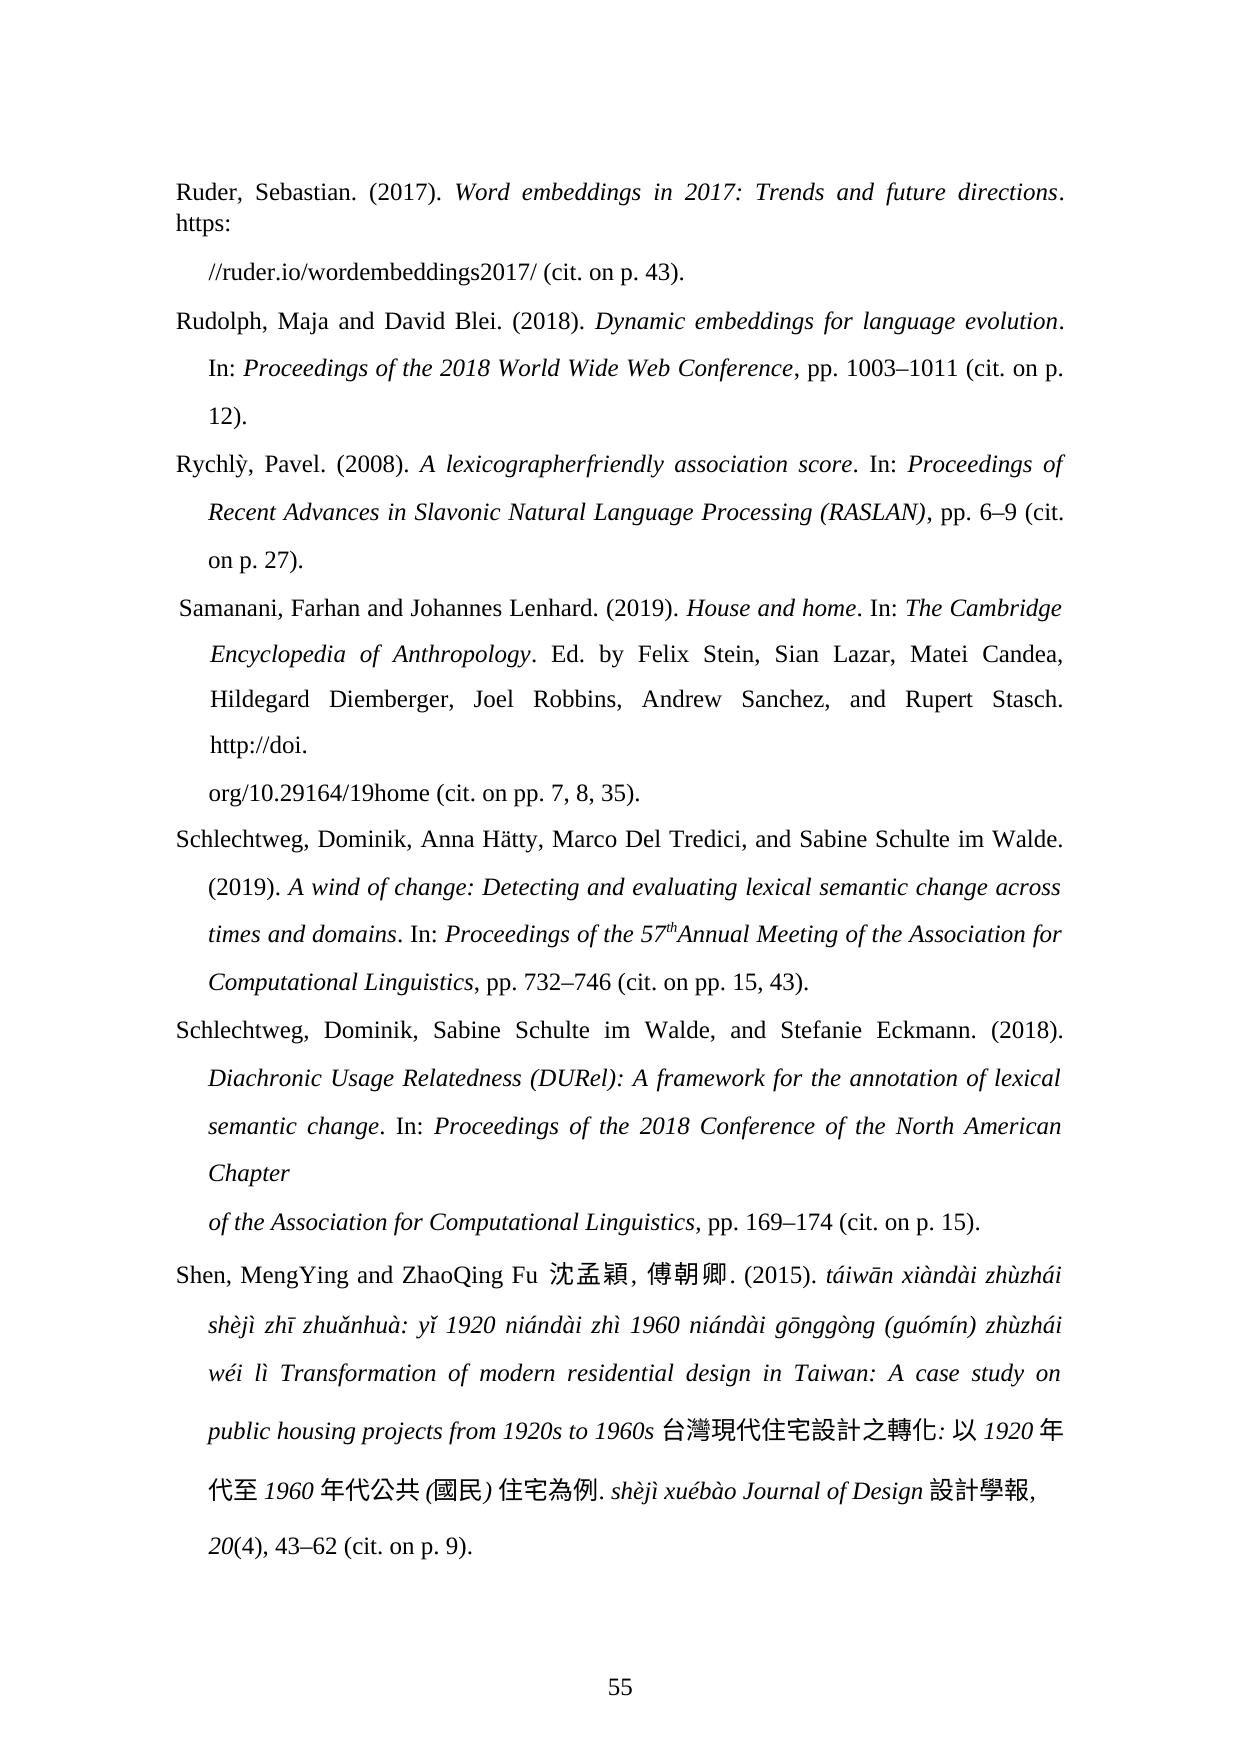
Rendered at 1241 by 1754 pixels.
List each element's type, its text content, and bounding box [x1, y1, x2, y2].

text Samanani, Farhan and Johannes Lenhard. (2019). House and home. In: The Cambridge Encyclopedia of Anthropology. Ed. by Felix Stein, Sian Lazar, Matei Candea, Hildegard Diemberger, Joel Robbins, Andrew Sanchez, and Rupert Stasch. http://doi. [179, 593, 1064, 759]
text Schlechtweg, Dominik, Anna Hätty, Marco Del Tredici, and Sabine Schulte im Walde. (2019). A wind of change: Detecting and evaluating lexical semantic change across times and domains. In: Proceedings of the 57thAnnual Meeting of the Association for Computational Linguistics, pp. 732–746 (cit. on pp. 15, 43). [176, 824, 1064, 996]
text Ruder, Sebastian. (2017). Word embeddings in 2017: Trends and future directions. https: [176, 177, 1064, 237]
text org/10.29164/19home (cit. on pp. 7, 8, 35). [208, 778, 1064, 807]
text Rudolph, Maja and David Blei. (2018). Dynamic embeddings for language evolution. In: Proceedings of the 2018 World Wide Web Conference, pp. 1003–1011 (cit. on p. 12). [176, 306, 1064, 430]
text of the Association for Computational Linguistics, pp. 169–174 (cit. on p. 15). [208, 1207, 1064, 1235]
text Schlechtweg, Dominik, Sabine Schulte im Walde, and Stefanie Eckmann. (2018). Diachronic Usage Relatedness (DURel): A framework for the annotation of lexical semantic change. In: Proceedings of the 2018 Conference of the North American Chapter [176, 1015, 1064, 1187]
text Shen, Meng­Ying and Zhao­Qing Fu 沈孟穎, 傅朝卿. (2015). tái­wān xiàn­dài zhù­zhái shè­jì zhī zhuǎn­huà: yǐ 1920 nián­dài zhì 1960 nián­dài gōng­gòng (guó­mín) zhùzhái wéi lì Transformation of modern residential design in Taiwan: A case study on public housing projects from 1920s to 1960s 台灣現代住宅設計之轉化: 以 1920 年代至 1960 年代公共 (國民) 住宅為例. shè­jì xué­bào Journal of Design 設計學報, [176, 1255, 1064, 1507]
text Rychlỳ, Pavel. (2008). A lexicographer­friendly association score. In: Proceedings of Recent Advances in Slavonic Natural Language Processing (RASLAN), pp. 6–9 (cit. on p. 27). [176, 449, 1064, 573]
text 20(4), 43–62 (cit. on p. 9). [208, 1531, 1064, 1560]
text //ruder.io/word­embeddings­2017/ (cit. on p. 43). [208, 257, 1064, 286]
